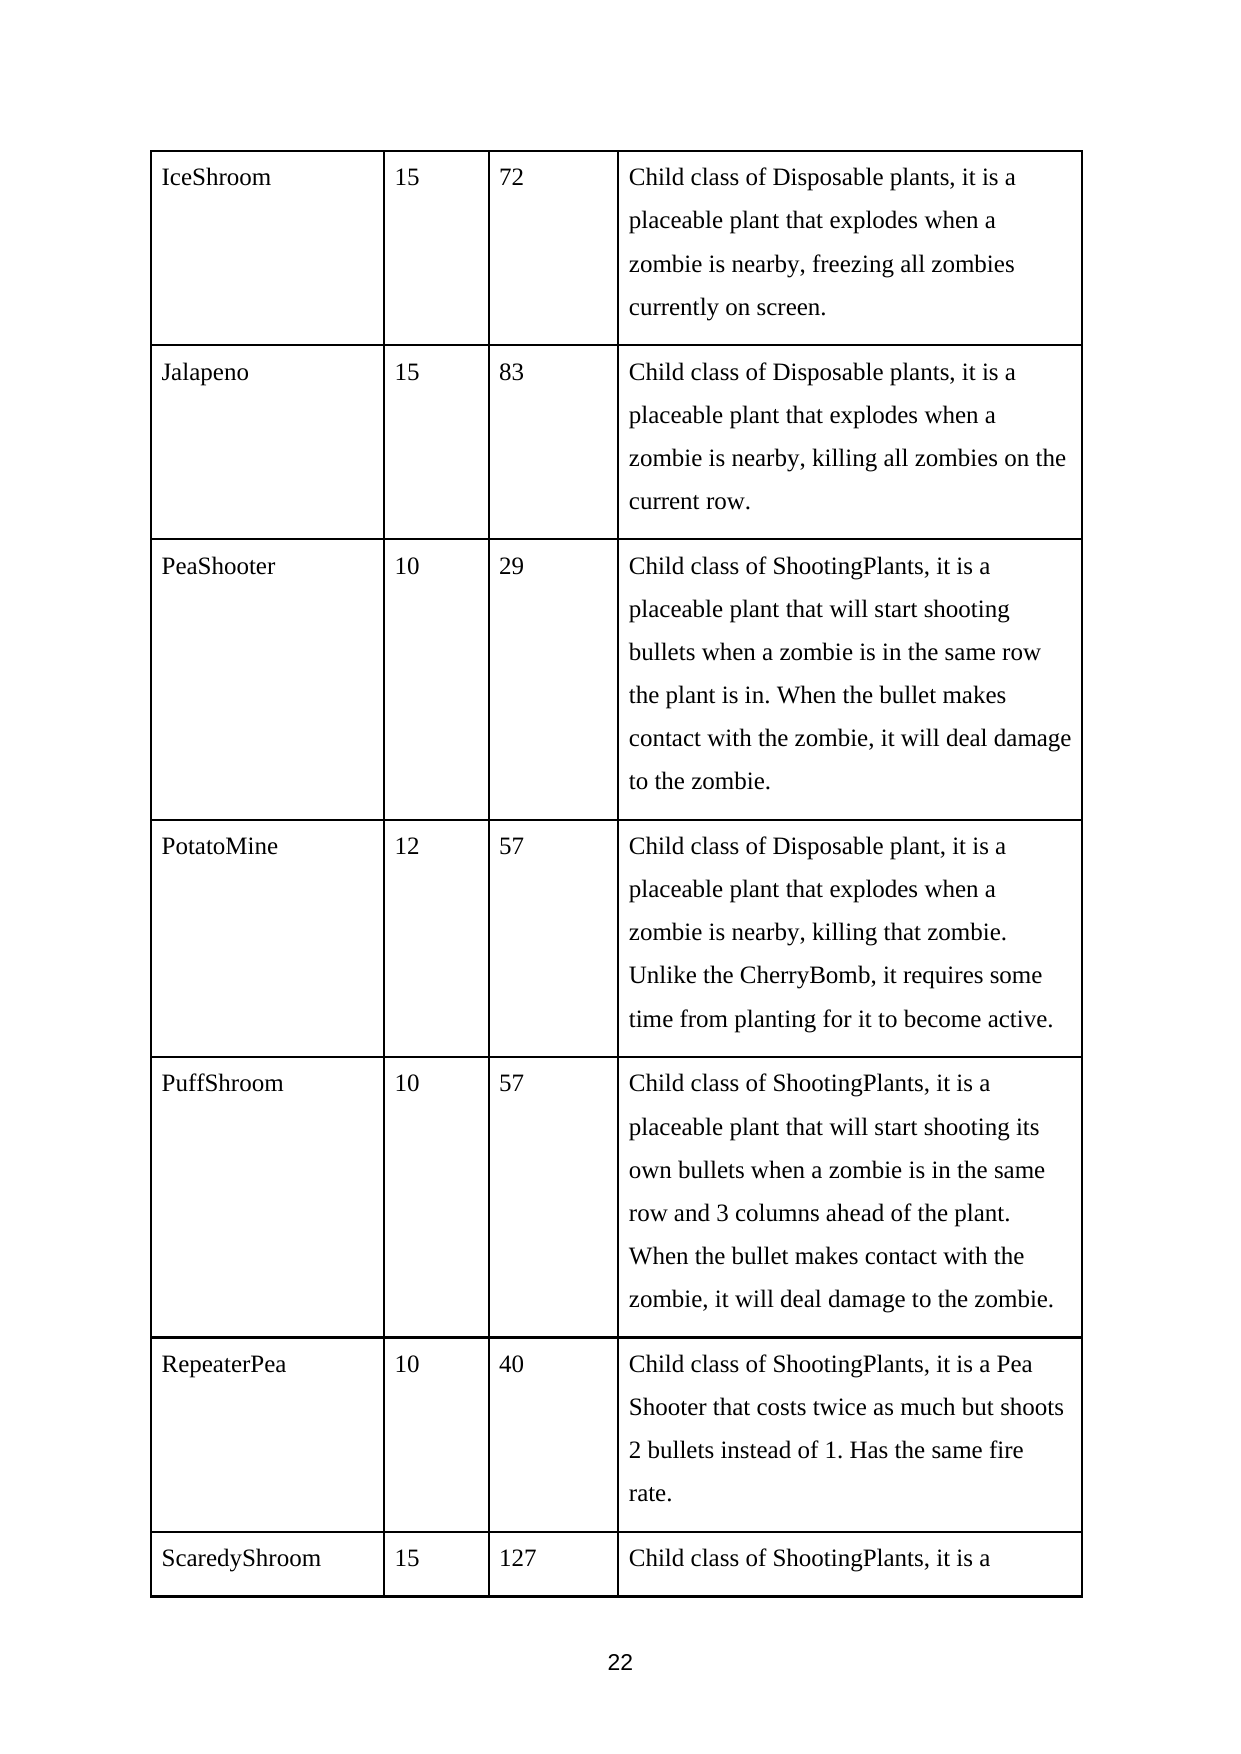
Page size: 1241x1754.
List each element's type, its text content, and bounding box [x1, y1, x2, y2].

table_cell 29 [490, 540, 617, 819]
table_cell 15 [385, 346, 488, 538]
table_cell 15 [385, 1533, 488, 1595]
table_cell ScaredyShroom [152, 1533, 383, 1595]
table_cell 83 [490, 346, 617, 538]
table_cell PeaShooter [152, 540, 383, 819]
table_cell 10 [385, 540, 488, 819]
table_cell Child class of Disposable plant, it is a placeable plant that explodes when a zombie is nearby, killing that zombie. Unlike the CherryBomb, it requires some time from planting for it to become active. [619, 821, 1081, 1056]
table_cell 15 [385, 152, 488, 344]
table_cell 127 [490, 1533, 617, 1595]
table_cell 72 [490, 152, 617, 344]
table_cell 40 [490, 1339, 617, 1531]
table_cell Child class of Disposable plants, it is a placeable plant that explodes when a zombie is nearby, freezing all zombies currently on screen. [619, 152, 1081, 344]
table_cell 10 [385, 1058, 488, 1336]
table_cell Jalapeno [152, 346, 383, 538]
table_cell Child class of ShootingPlants, it is a Pea Shooter that costs twice as much but shoots 2 bullets instead of 1. Has the same fire rate. [619, 1339, 1081, 1531]
table_cell RepeaterPea [152, 1339, 383, 1531]
table_cell Child class of Disposable plants, it is a placeable plant that explodes when a zombie is nearby, killing all zombies on the current row. [619, 346, 1081, 538]
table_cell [619, 1533, 1081, 1595]
table_cell 57 [490, 821, 617, 1056]
table_cell PuffShroom [152, 1058, 383, 1336]
table_cell 10 [385, 1339, 488, 1531]
table_cell 12 [385, 821, 488, 1056]
table_cell IceShroom [152, 152, 383, 344]
table_cell 57 [490, 1058, 617, 1336]
table_cell PotatoMine [152, 821, 383, 1056]
table_cell Child class of ShootingPlants, it is a placeable plant that will start shooting bullets when a zombie is in the same row the plant is in. When the bullet makes contact with the zombie, it will deal damage to the zombie. [619, 540, 1081, 819]
table_cell Child class of ShootingPlants, it is a placeable plant that will start shooting its own bullets when a zombie is in the same row and 3 columns ahead of the plant. When the bullet makes contact with the zombie, it will deal damage to the zombie. [619, 1058, 1081, 1336]
